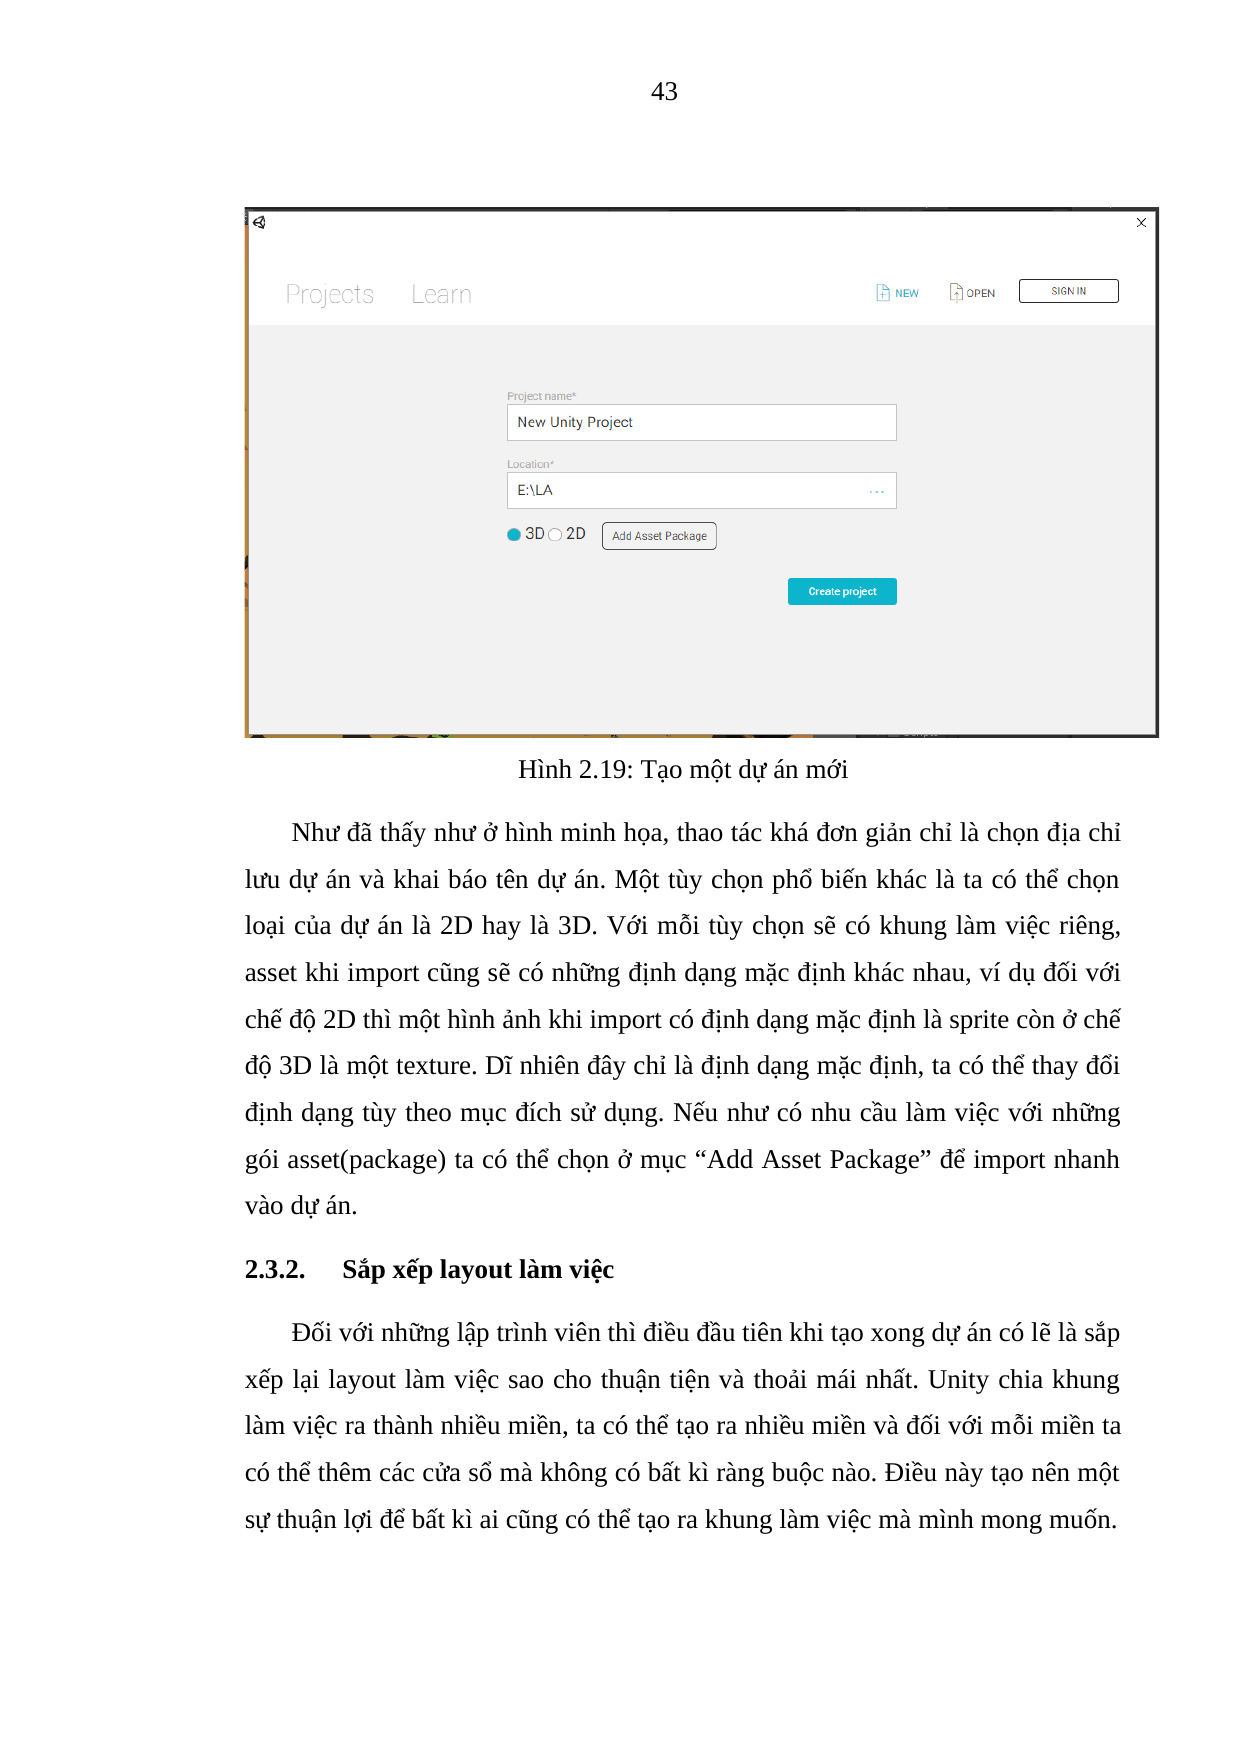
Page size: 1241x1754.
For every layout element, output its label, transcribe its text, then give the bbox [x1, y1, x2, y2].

text Đối với những lập trình viên thì điều đầu tiên khi tạo xong dự án có lẽ là sắp xếp lại layout làm việc sao cho thuận tiện và thoải mái nhất. Unity chia khung làm việc ra thành nhiều miền, ta có thể tạo ra nhiều miền và đối với mỗi miền ta có thể thêm các cửa sổ mà không có bất kì ràng buộc nào. Điều này tạo nên một sự thuận lợi để bất kì ai cũng có thể tạo ra khung làm việc mà mình mong muốn. [244, 1316, 1122, 1534]
text Hình 2.19: Tạo một dự án mới [244, 738, 1122, 784]
picture [244, 207, 1160, 738]
text Như đã thấy như ở hình minh họa, thao tác khá đơn giản chỉ là chọn địa chỉ lưu dự án và khai báo tên dự án. Một tùy chọn phổ biến khác là ta có thể chọn loại của dự án là 2D hay là 3D. Với mỗi tùy chọn sẽ có khung làm việc riêng, asset khi import cũng sẽ có những định dạng mặc định khác nhau, ví dụ đối với chế độ 2D thì một hình ảnh khi import có định dạng mặc định là sprite còn ở chế độ 3D là một texture. Dĩ nhiên đây chỉ là định dạng mặc định, ta có thể thay đổi định dạng tùy theo mục đích sử dụng. Nếu như có nhu cầu làm việc với những gói asset(package) ta có thể chọn ở mục “Add Asset Package” để import nhanh vào dự án. [244, 816, 1122, 1221]
list Sắp xếp layout làm việc [244, 1253, 1122, 1284]
